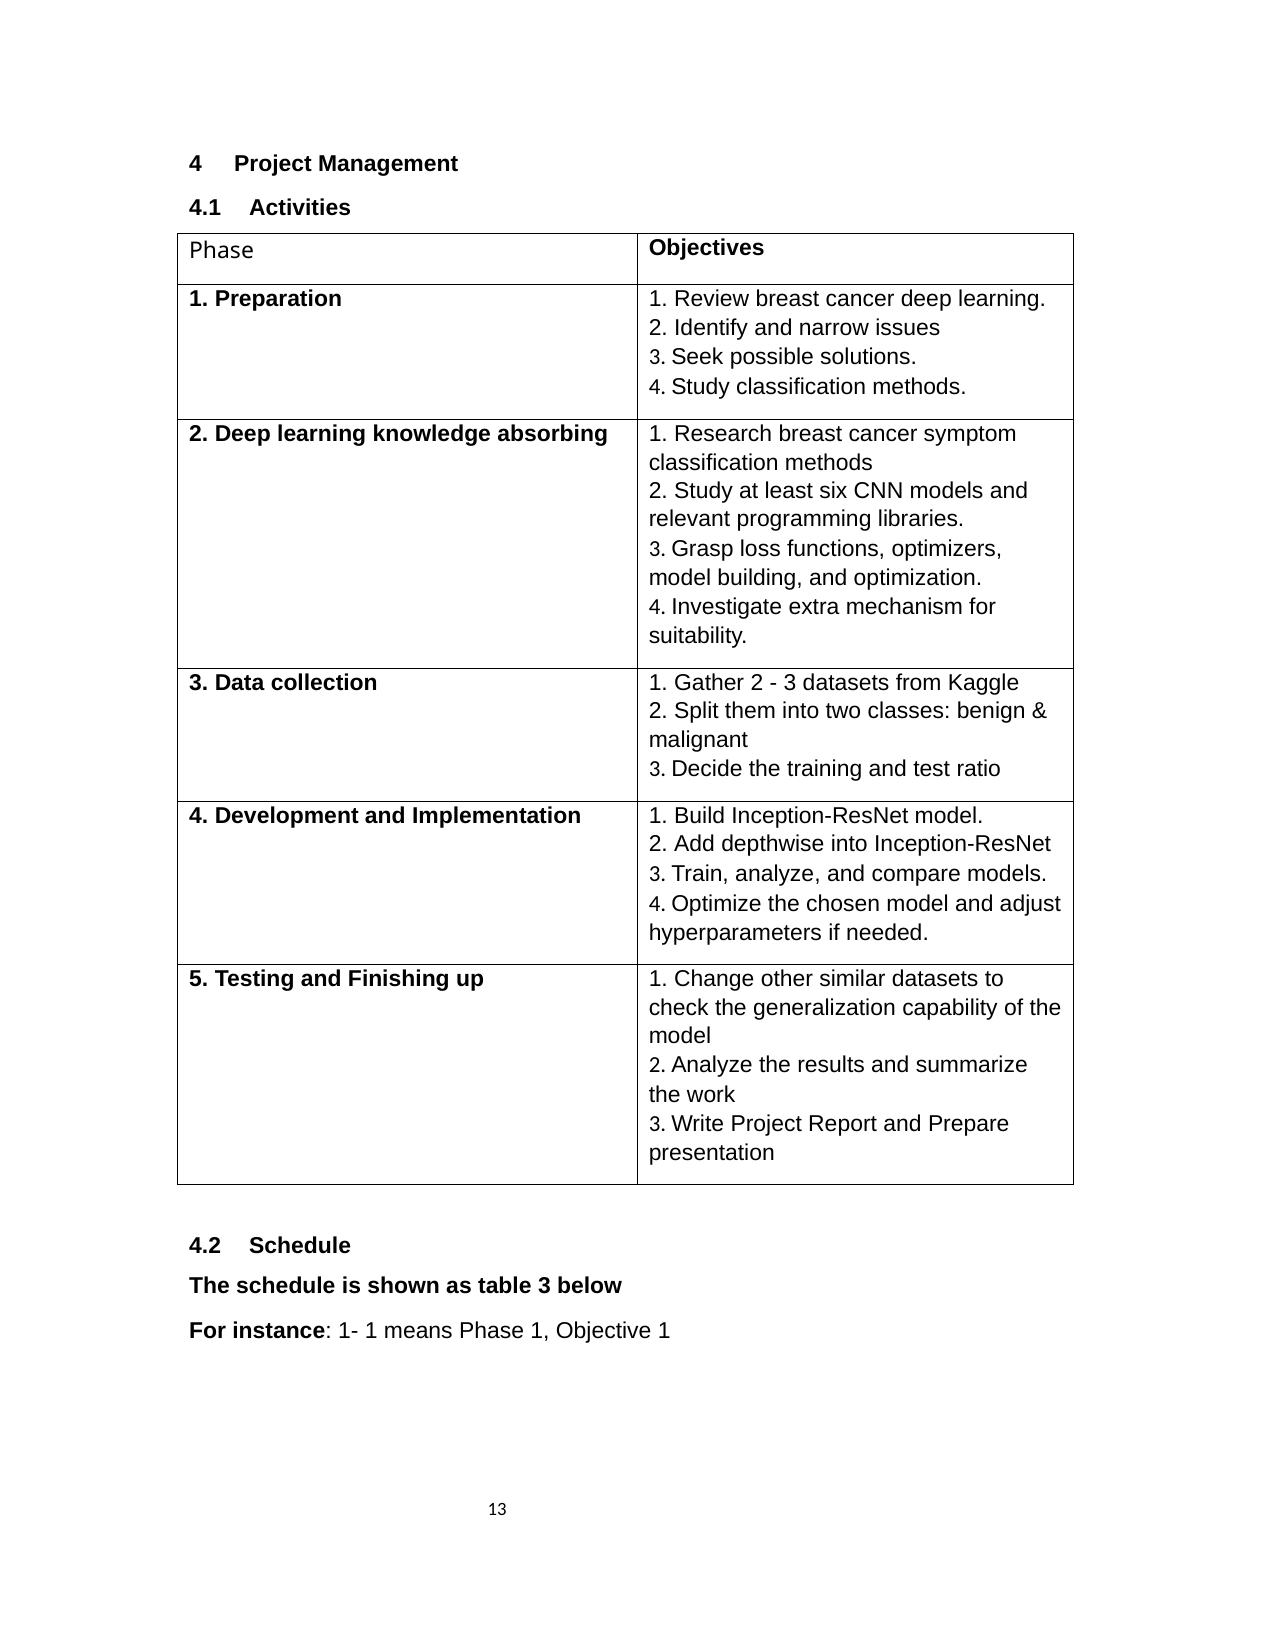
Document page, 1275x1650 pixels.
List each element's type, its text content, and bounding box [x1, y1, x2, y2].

table_cell Development and Implementation [178, 802, 637, 964]
text The schedule is shown as table 3 below [189, 1272, 1086, 1298]
table_cell Build Inception-ResNet model. Add depthwise into Inception-ResNet Train, analyze, and compare models. Optimize the chosen model and adjust hyperparameters if needed. [638, 802, 1073, 964]
table_header Phase [178, 234, 637, 284]
table_cell Deep learning knowledge absorbing [178, 420, 637, 668]
subtitle Activities [189, 194, 1086, 220]
table_cell Data collection [178, 669, 637, 801]
subtitle Schedule [189, 1232, 1086, 1258]
text For instance: 1- 1 means Phase 1, Objective 1 [189, 1317, 1086, 1343]
subtitle Project Management [189, 150, 1086, 176]
table_cell Change other similar datasets to check the generalization capability of the model Analyze the results and summarize the work Write Project Report and Prepare presentation [638, 965, 1073, 1184]
table_cell Testing and Finishing up [178, 965, 637, 1184]
table_cell Preparation [178, 285, 637, 419]
table_cell Research breast cancer symptom classification methods Study at least six CNN models and relevant programming libraries. Grasp loss functions, optimizers, model building, and optimization. Investigate extra mechanism for suitability. [638, 420, 1073, 668]
table_header Objectives [638, 234, 1073, 284]
table_cell Gather 2 - 3 datasets from Kaggle Split them into two classes: benign & malignant Decide the training and test ratio [638, 669, 1073, 801]
table_cell Review breast cancer deep learning. Identify and narrow issues Seek possible solutions. Study classification methods. [638, 285, 1073, 419]
